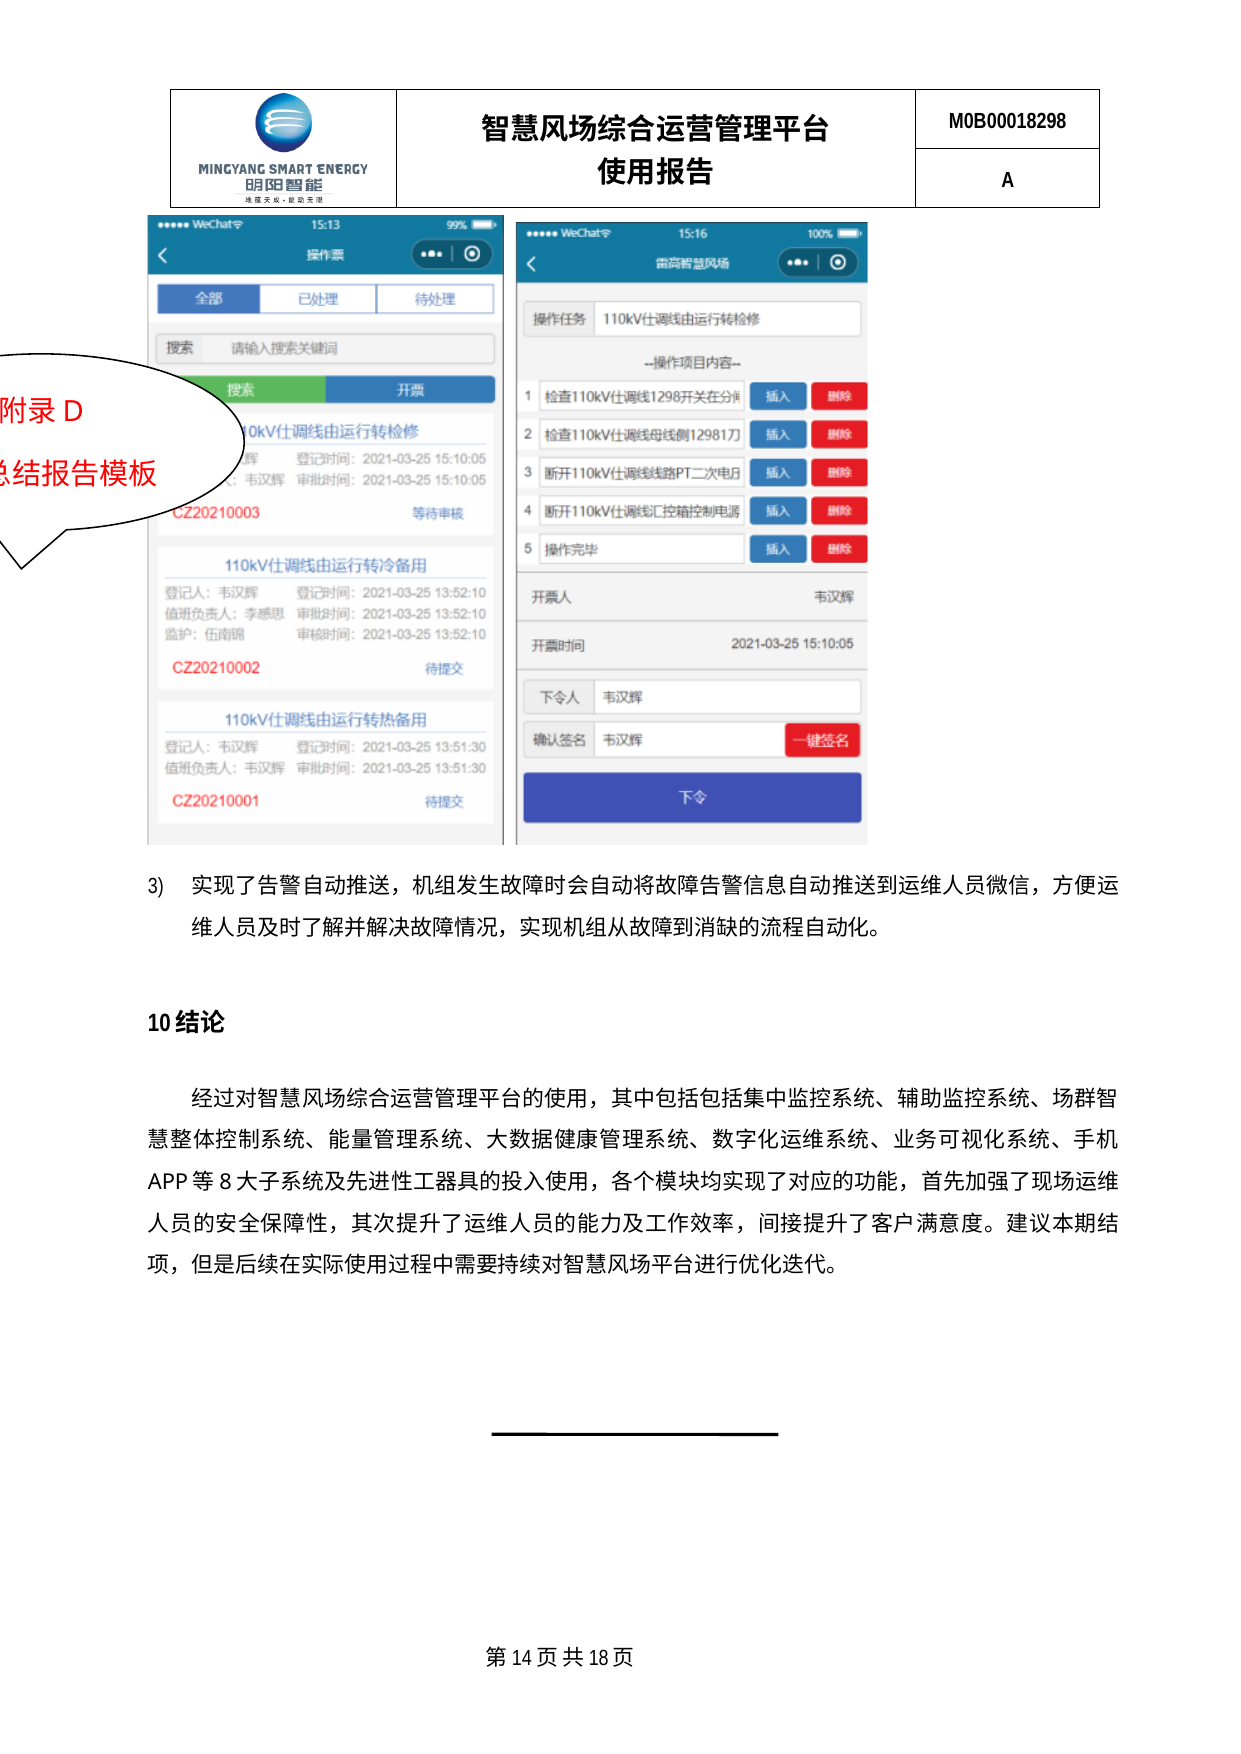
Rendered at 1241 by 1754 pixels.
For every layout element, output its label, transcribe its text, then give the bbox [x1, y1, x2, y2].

picture [199, 93, 368, 203]
picture [147, 215, 504, 845]
text 经过对智慧风场综合运营管理平台的使用，其中包括包括集中监控系统、辅助监控系统、场群智慧整体控制系统、能量管理系统、大数据健康管理系统、数字化运维系统、业务可视化系统、手机APP等8大子系统及先进性工器具的投入使用，各个模块均实现了对应的功能，首先加强了现场运维人员的安全保障性，其次提升了运维人员的能力及工作效率，间接提升了客户满意度。建议本期结项，但是后续在实际使用过程中需要持续对智慧风场平台进行优化迭代。 [148, 1073, 1122, 1281]
list 实现了告警自动推送，机组发生故障时会自动将故障告警信息自动推送到运维人员微信，方便运维人员及时了解并解决故障情况，实现机组从故障到消缺的流程自动化。 [148, 860, 1122, 944]
picture [515, 222, 869, 845]
subtitle 10结论 [148, 1003, 1122, 1039]
